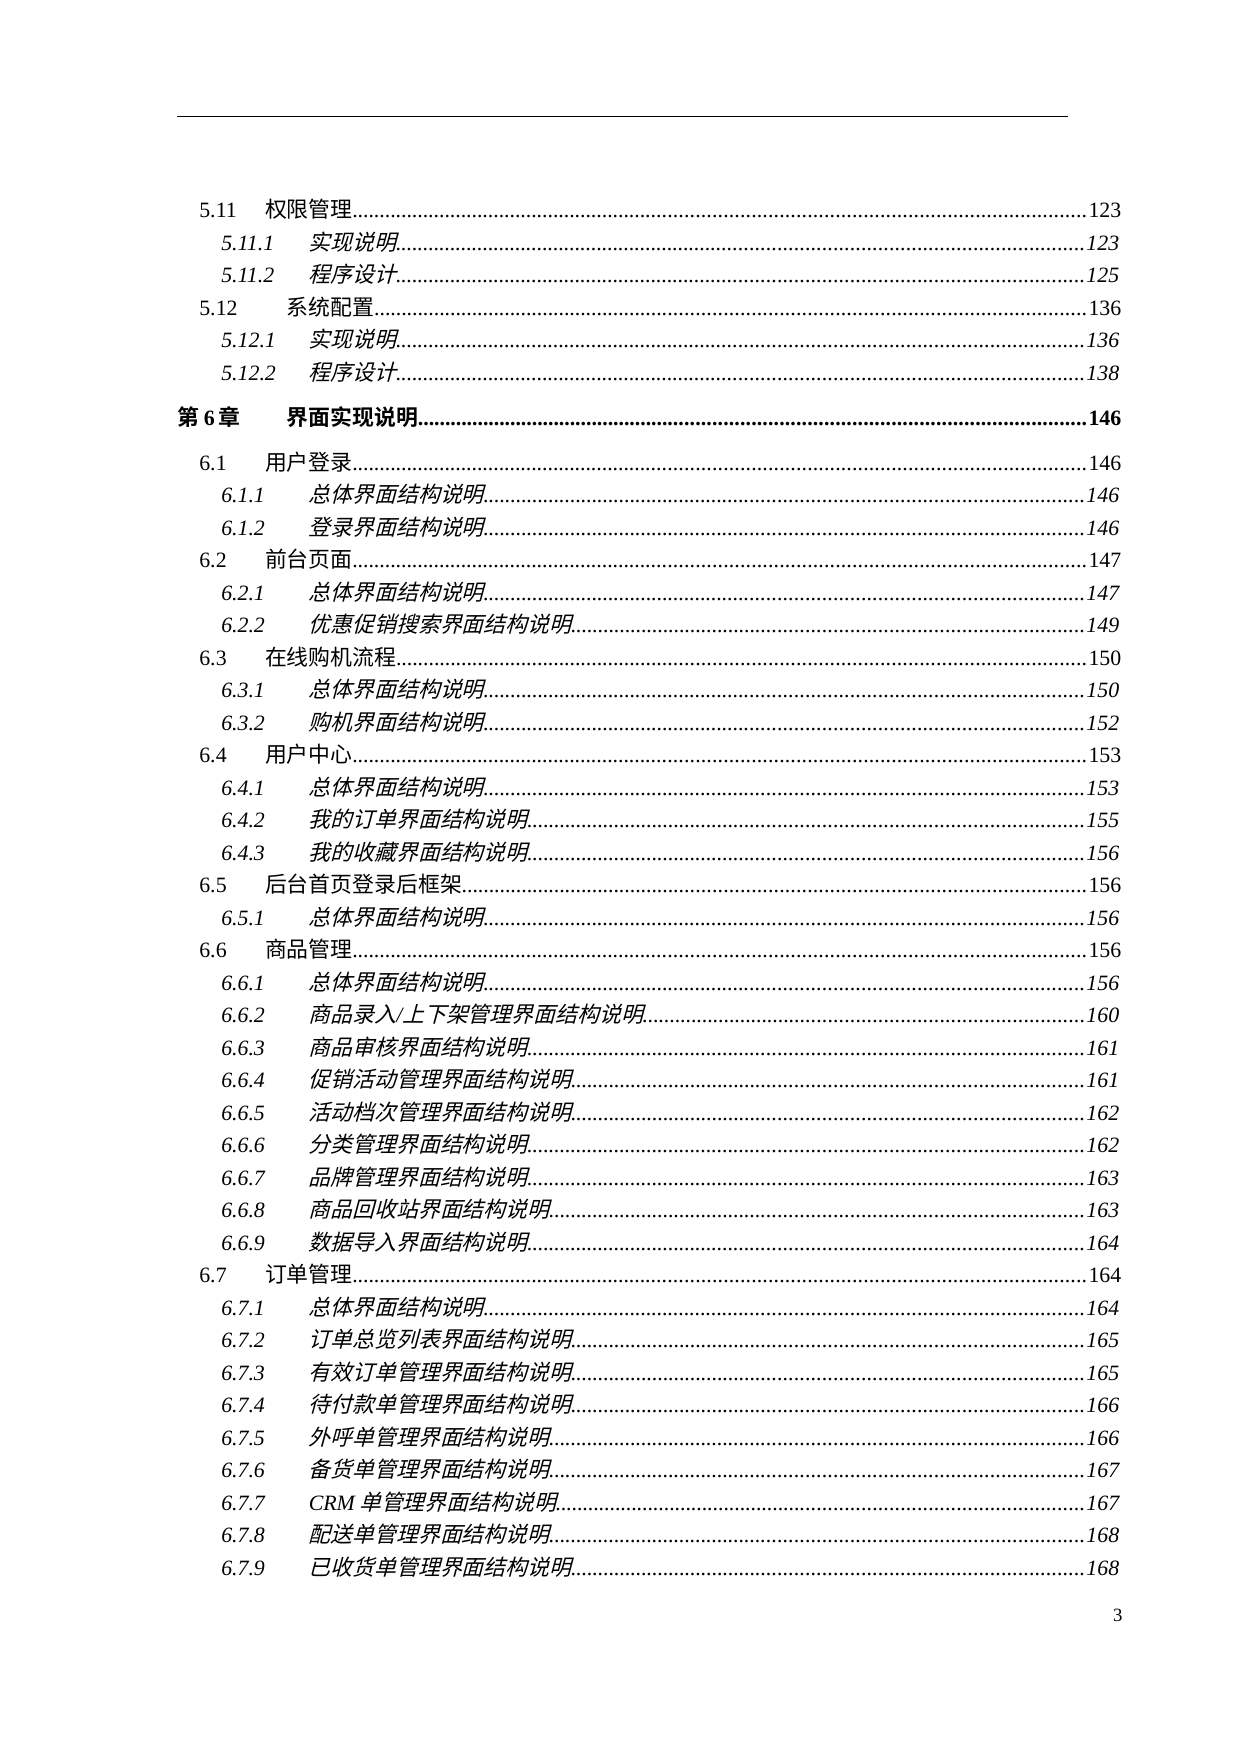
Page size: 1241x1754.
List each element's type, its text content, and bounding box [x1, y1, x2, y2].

text 6.3 在线购机流程 150 [199, 639, 1122, 672]
text 6.7.6 备货单管理界面结构说明 167 [221, 1452, 1122, 1484]
text 6.4 用户中心 153 [199, 737, 1122, 769]
text 5.12.1 实现说明 136 [221, 322, 1122, 354]
text 6.7.9 已收货单管理界面结构说明 168 [221, 1549, 1122, 1582]
text 6.1.1 总体界面结构说明 146 [221, 477, 1122, 509]
text 6.4.1 总体界面结构说明 153 [221, 769, 1122, 802]
text 6.7.4 待付款单管理界面结构说明 166 [221, 1387, 1122, 1419]
text 6.6.9 数据导入界面结构说明 164 [221, 1224, 1122, 1257]
text 6.3.2 购机界面结构说明 152 [221, 704, 1122, 737]
text 6.1 用户登录 146 [199, 444, 1122, 477]
text 5.12.2 程序设计 138 [221, 354, 1122, 387]
text 6.6.4 促销活动管理界面结构说明 161 [221, 1062, 1122, 1094]
text 6.4.3 我的收藏界面结构说明 156 [221, 834, 1122, 867]
text 6.6.1 总体界面结构说明 156 [221, 964, 1122, 997]
text 6.1.2 登录界面结构说明 146 [221, 509, 1122, 542]
text 6.7.1 总体界面结构说明 164 [221, 1289, 1122, 1322]
text 6.6 商品管理 156 [199, 932, 1122, 964]
text 6.6.3 商品审核界面结构说明 161 [221, 1029, 1122, 1062]
text 6.6.7 品牌管理界面结构说明 163 [221, 1159, 1122, 1192]
text 5.12 系统配置 136 [199, 289, 1122, 322]
text 5.11.2 程序设计 125 [221, 257, 1122, 289]
text 6.4.2 我的订单界面结构说明 155 [221, 802, 1122, 834]
text 6.7 订单管理 164 [199, 1257, 1122, 1289]
text 6.5.1 总体界面结构说明 156 [221, 899, 1122, 932]
text 6.7.8 配送单管理界面结构说明 168 [221, 1517, 1122, 1549]
text 6.5 后台首页登录后框架 156 [199, 867, 1122, 899]
text 6.7.5 外呼单管理界面结构说明 166 [221, 1419, 1122, 1452]
text 6.2.1 总体界面结构说明 147 [221, 574, 1122, 607]
text 6.6.6 分类管理界面结构说明 162 [221, 1127, 1122, 1159]
text 6.7.7 CRM单管理界面结构说明 167 [221, 1484, 1122, 1517]
text 5.11 权限管理 123 [199, 192, 1122, 224]
text 6.6.8 商品回收站界面结构说明 163 [221, 1192, 1122, 1224]
text 6.2 前台页面 147 [199, 542, 1122, 574]
text 6.6.2 商品录入/上下架管理界面结构说明 160 [221, 997, 1122, 1029]
text 6.3.1 总体界面结构说明 150 [221, 672, 1122, 704]
text 5.11.1 实现说明 123 [221, 224, 1122, 257]
text 第6章 界面实现说明 146 [177, 399, 1122, 432]
text 6.6.5 活动档次管理界面结构说明 162 [221, 1094, 1122, 1127]
text 6.7.2 订单总览列表界面结构说明 165 [221, 1322, 1122, 1354]
text 6.2.2 优惠促销搜索界面结构说明 149 [221, 607, 1122, 639]
text 6.7.3 有效订单管理界面结构说明 165 [221, 1354, 1122, 1387]
